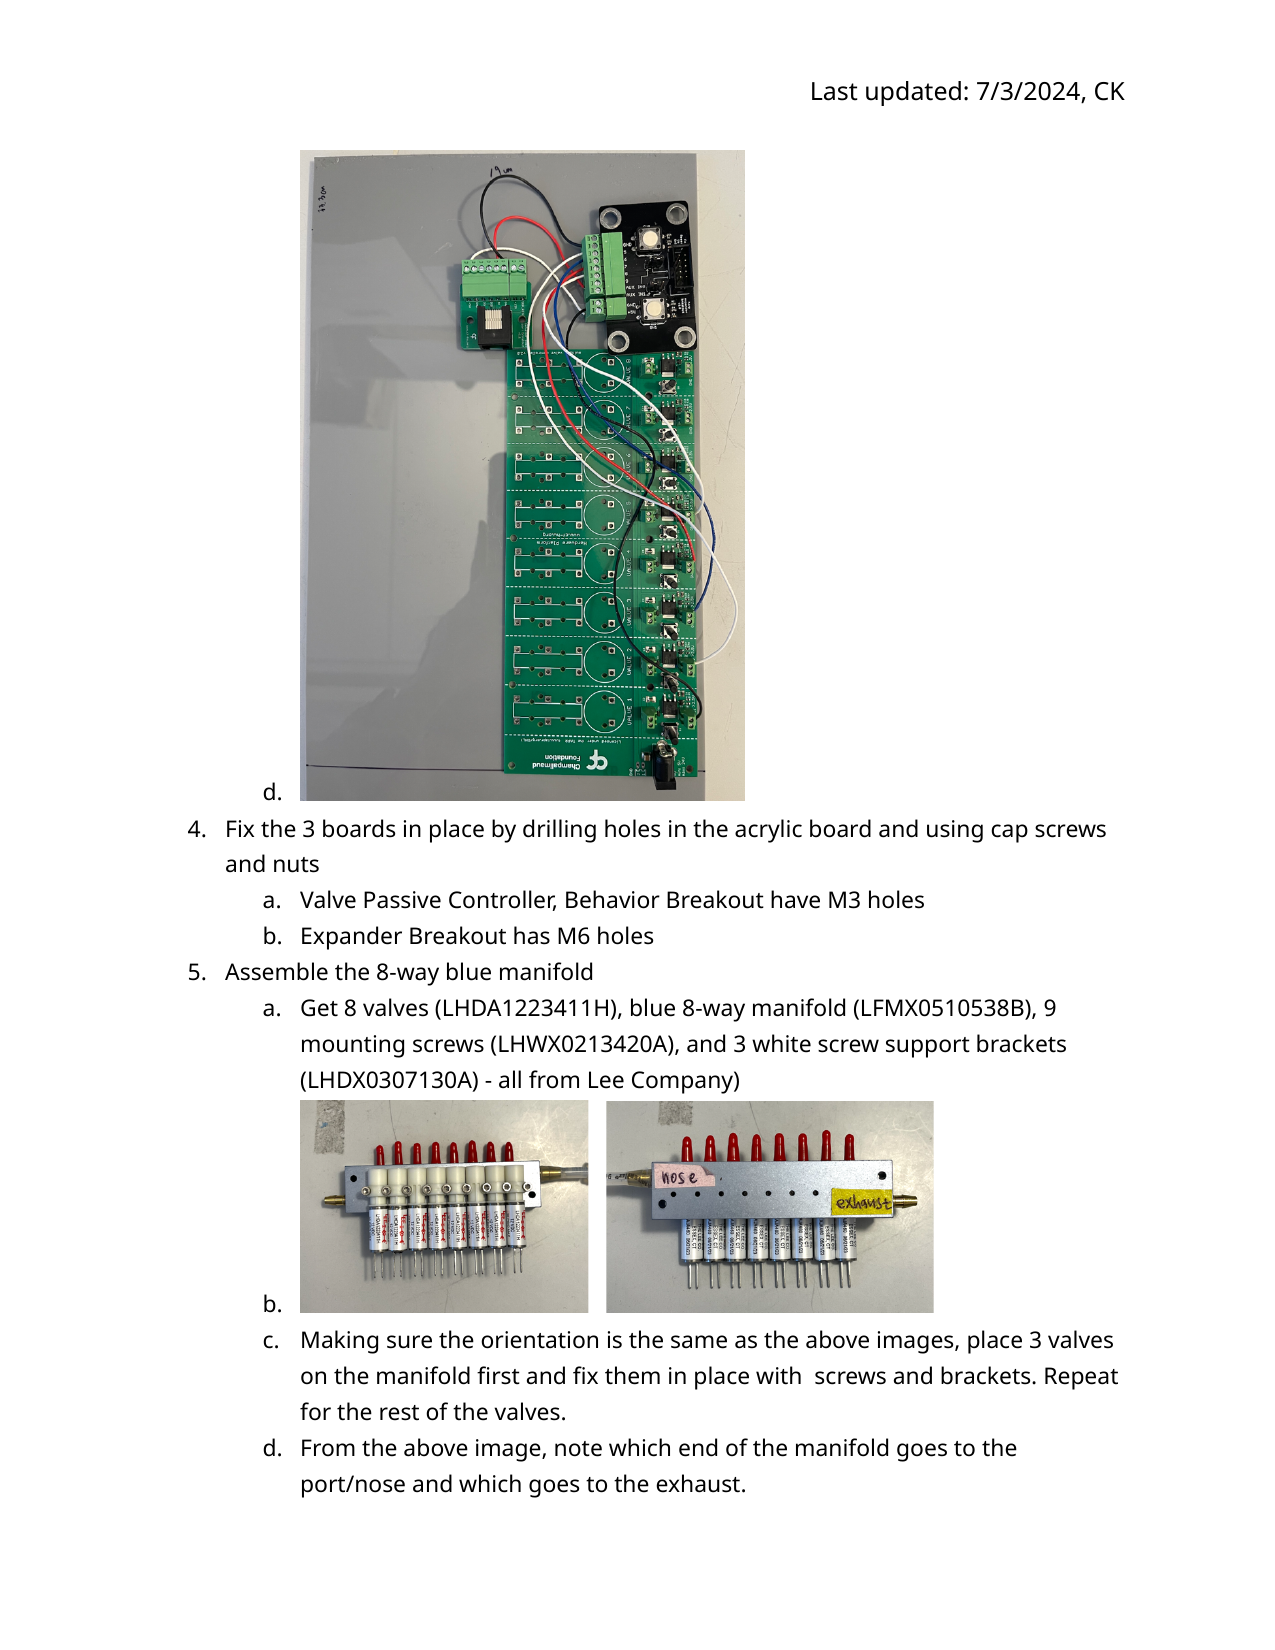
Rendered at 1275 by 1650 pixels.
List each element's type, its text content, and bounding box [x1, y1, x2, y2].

picture [606, 1101, 934, 1313]
picture [300, 1100, 589, 1313]
list Making sure the orientation is the same as the above images, place 3 valves on the manifold first and fix them in place with screws and brackets. Repeat for the rest of the valves. [262, 1324, 1125, 1427]
list Assemble the 8-way blue manifold [187, 956, 1125, 987]
list Valve Passive Controller, Behavior Breakout have M3 holes [262, 884, 1125, 916]
list Get 8 valves (LHDA1223411H), blue 8-way manifold (LFMX0510538B), 9 mounting screws (LHWX0213420A), and 3 white screw support brackets (LHDX0307130A) - all from Lee Company) [262, 992, 1125, 1095]
picture [300, 150, 745, 801]
list Expander Breakout has M6 holes [262, 920, 1125, 952]
list From the above image, note which end of the manifold goes to the port/nose and which goes to the exhaust. [262, 1432, 1125, 1499]
list Fix the 3 boards in place by drilling holes in the acrylic board and using cap screws and nuts [187, 812, 1125, 880]
